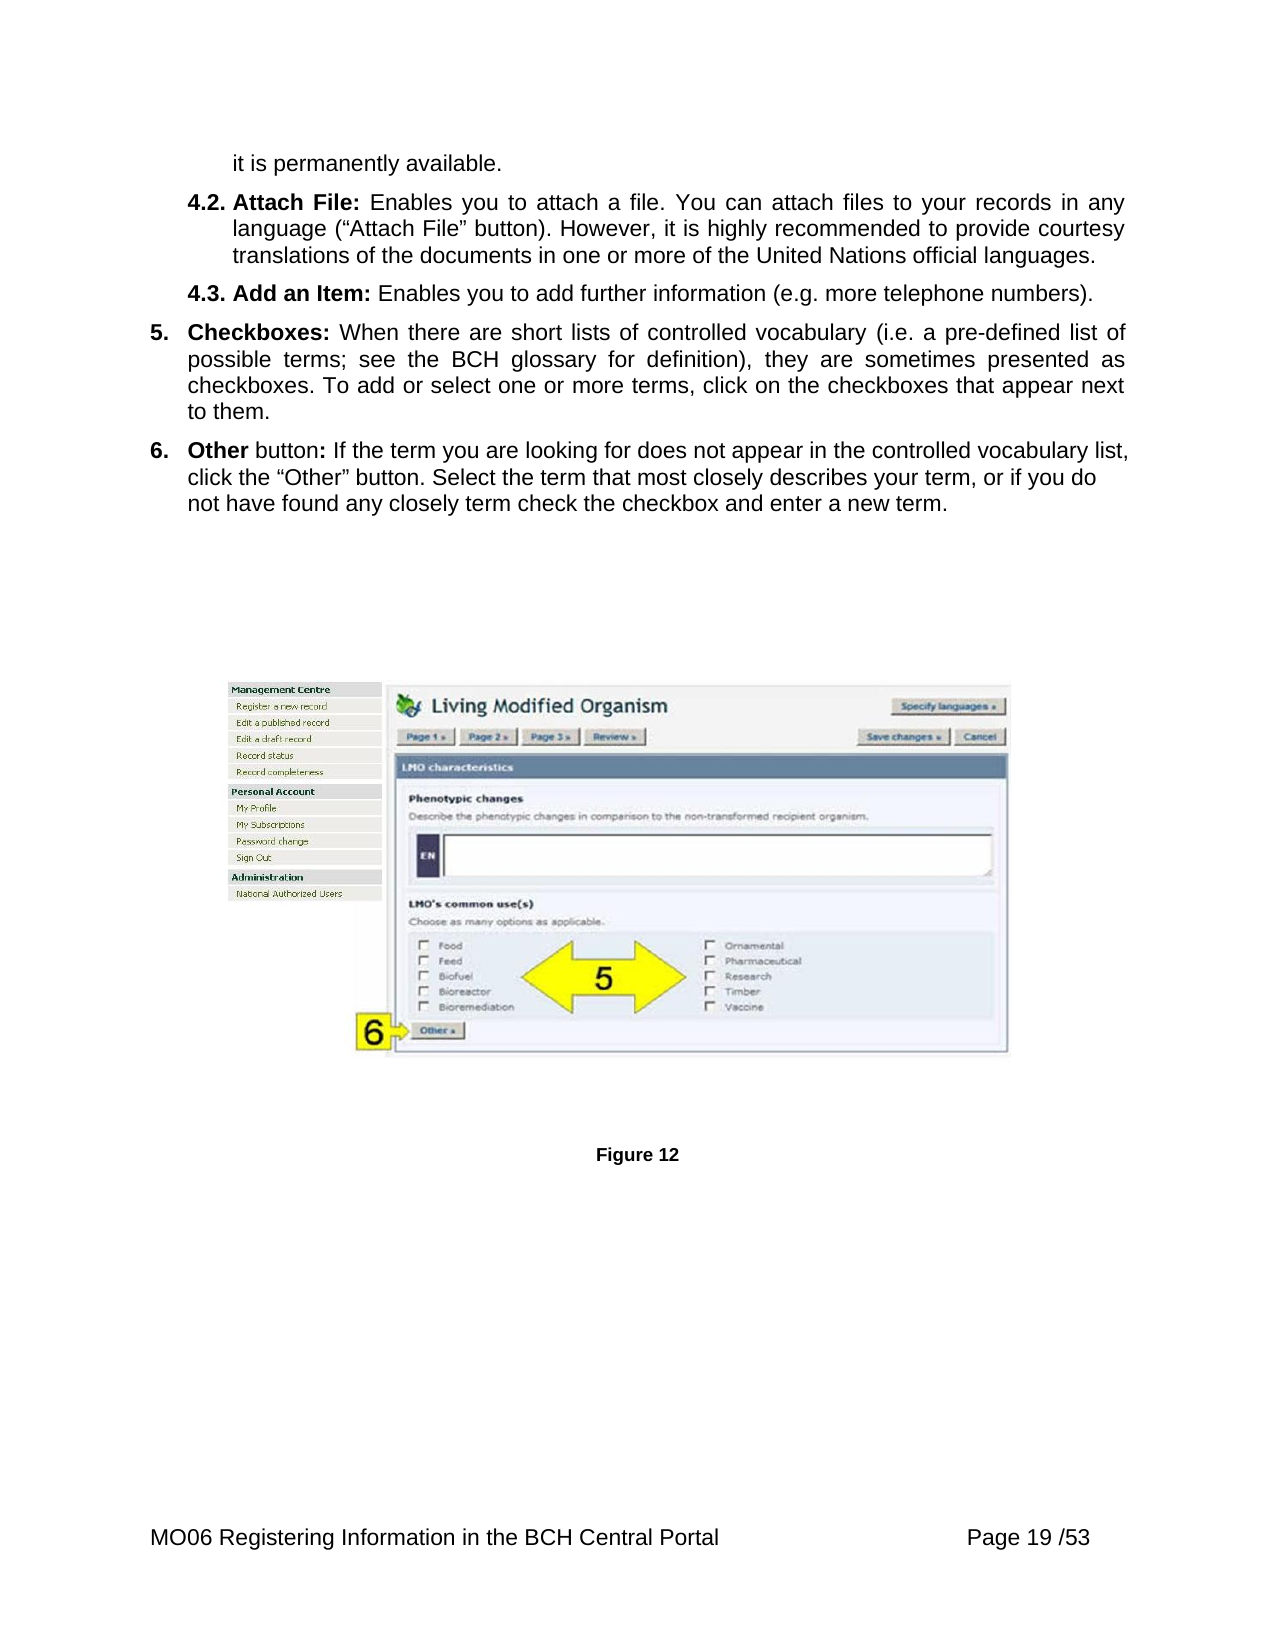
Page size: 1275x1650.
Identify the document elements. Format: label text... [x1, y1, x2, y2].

list Add an Item: Enables you to add further information (e.g. more telephone numbers). [187, 280, 1126, 307]
list Other button: If the term you are looking for does not appear in the controlled vocabulary list, click the “Other” button. Select the term that most closely describes your term, or if you do not have found any closely term check the checkbox and enter a new term. [150, 437, 1134, 516]
picture [193, 567, 1012, 1132]
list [187, 150, 1126, 176]
text Figure 12 [150, 1144, 1125, 1166]
list Attach File: Enables you to attach a file. You can attach files to your records in any language (“Attach File” button). However, it is highly recommended to provide courtesy translations of the documents in one or more of the United Nations official languages. [187, 189, 1126, 268]
list Checkboxes: When there are short lists of controlled vocabulary (i.e. a pre-defined list of possible terms; see the BCH glossary for definition), they are sometimes presented as checkboxes. To add or select one or more terms, click on the checkboxes that appear next to them. [150, 319, 1126, 425]
